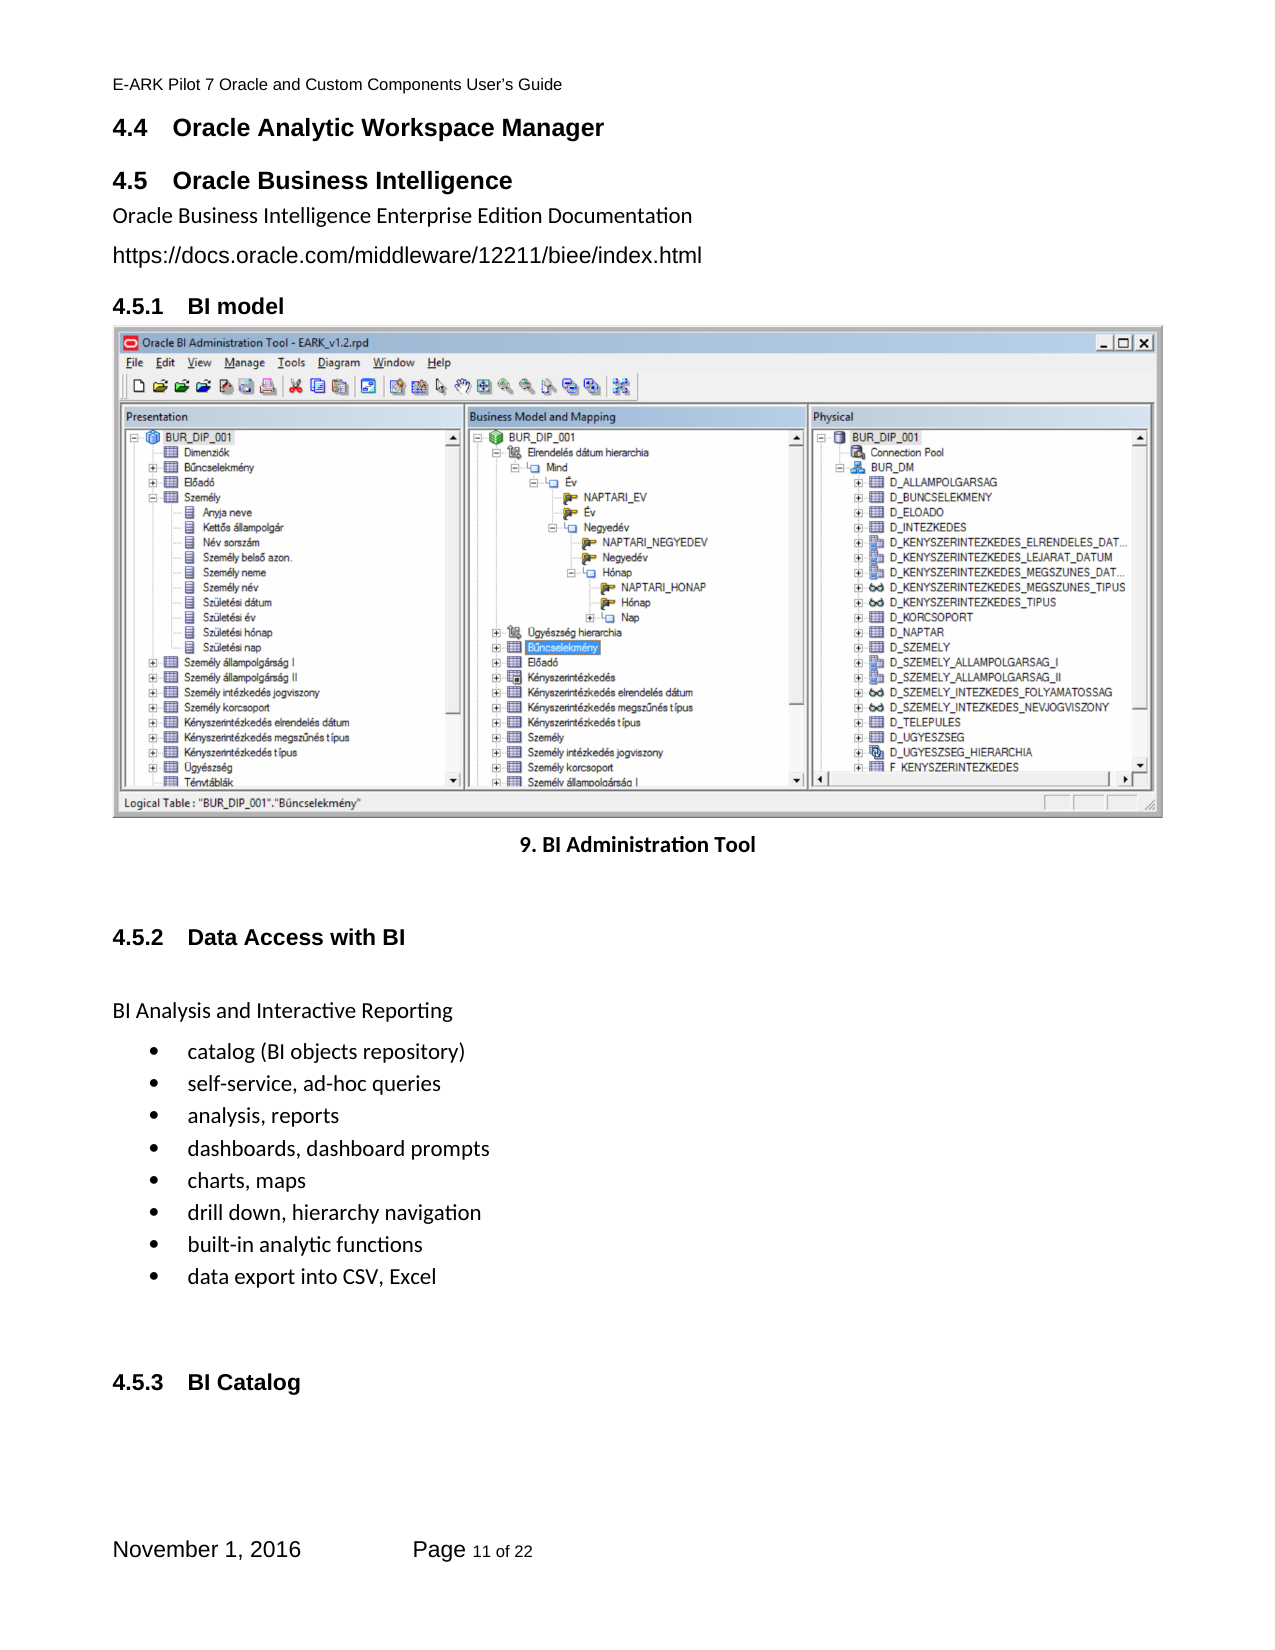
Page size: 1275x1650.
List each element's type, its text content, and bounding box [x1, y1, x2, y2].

subtitle Oracle Analytic Workspace Manager [112, 112, 1162, 141]
text 9. BI Administration Tool [112, 830, 1162, 858]
list drill down, hierarchy navigation [150, 1198, 1162, 1226]
text Oracle Business Intelligence Enterprise Edition Documentation [112, 201, 1162, 229]
subtitle Oracle Business Intelligence [112, 166, 1162, 195]
list dashboards, dashboard prompts [150, 1134, 1162, 1162]
list analysis, reports [150, 1101, 1162, 1129]
list charts, maps [150, 1166, 1162, 1194]
subtitle Data Access with BI [112, 923, 1162, 950]
picture [112, 325, 1163, 818]
subtitle BI model [112, 293, 1162, 319]
text https://docs.oracle.com/middleware/12211/biee/index.html [112, 242, 1162, 268]
list self-service, ad-hoc queries [150, 1069, 1162, 1097]
list built-in analytic functions [150, 1230, 1162, 1258]
list catalog (BI objects repository) [150, 1037, 1162, 1065]
list data export into CSV, Excel [150, 1262, 1162, 1290]
subtitle BI Catalog [112, 1368, 1162, 1395]
text BI Analysis and Interactive Reporting [112, 997, 1162, 1024]
